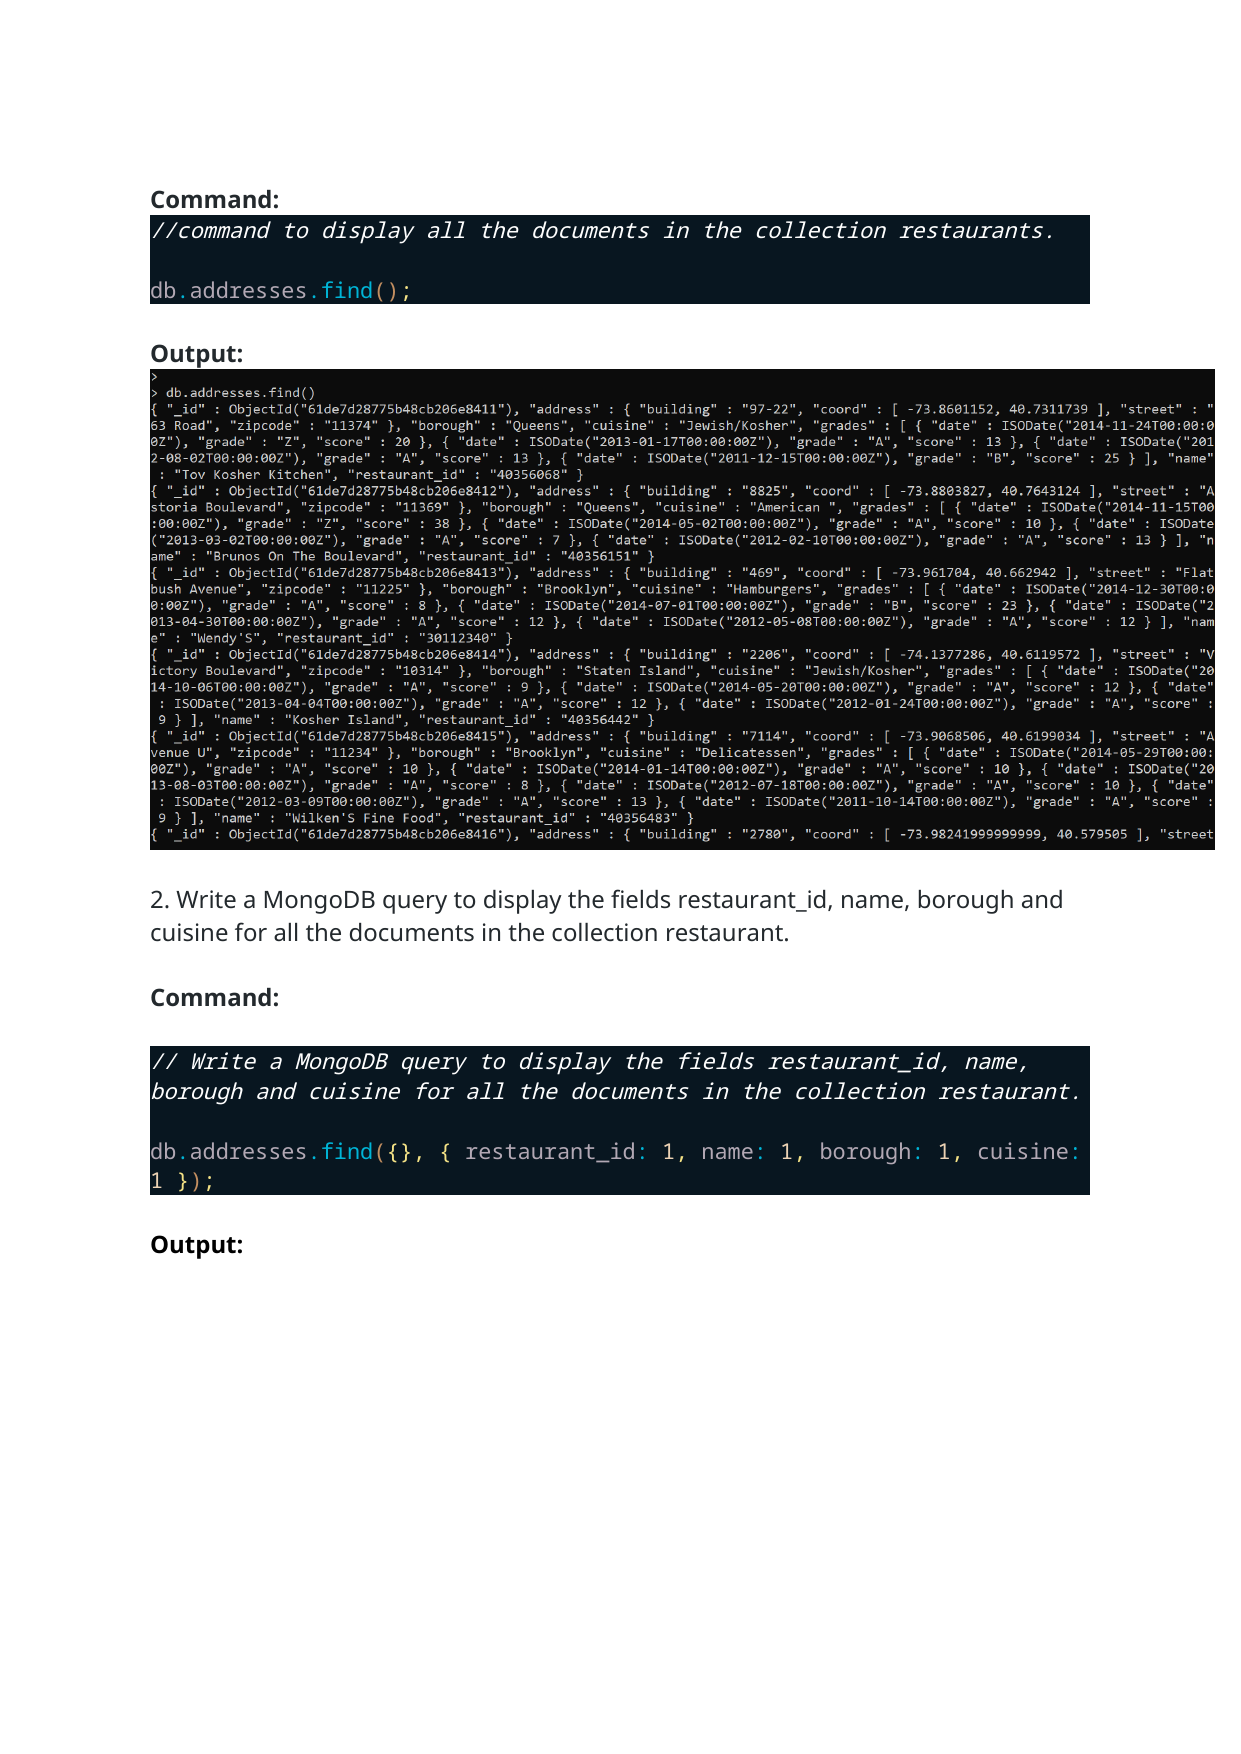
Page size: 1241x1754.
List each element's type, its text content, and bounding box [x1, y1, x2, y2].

text // Write a MongoDB query to display the fields restaurant_id, name, borough and cuisine for all the documents in the collection restaurant. [150, 1046, 1090, 1106]
text db.addresses.find(); [150, 275, 1090, 304]
picture [150, 369, 1215, 850]
text 2. Write a MongoDB query to display the fields restaurant_id, name, borough and cuisine for all the documents in the collection restaurant. [150, 883, 1090, 948]
text //command to display all the documents in the collection restaurants. [150, 215, 1090, 245]
text Command: [150, 183, 1090, 215]
text Command: [150, 981, 1090, 1014]
text Output: [150, 337, 1090, 369]
text Output: [150, 1228, 1090, 1261]
text db.addresses.find({}, { restaurant_id: 1, name: 1, borough: 1, cuisine: 1 }); [150, 1136, 1090, 1195]
